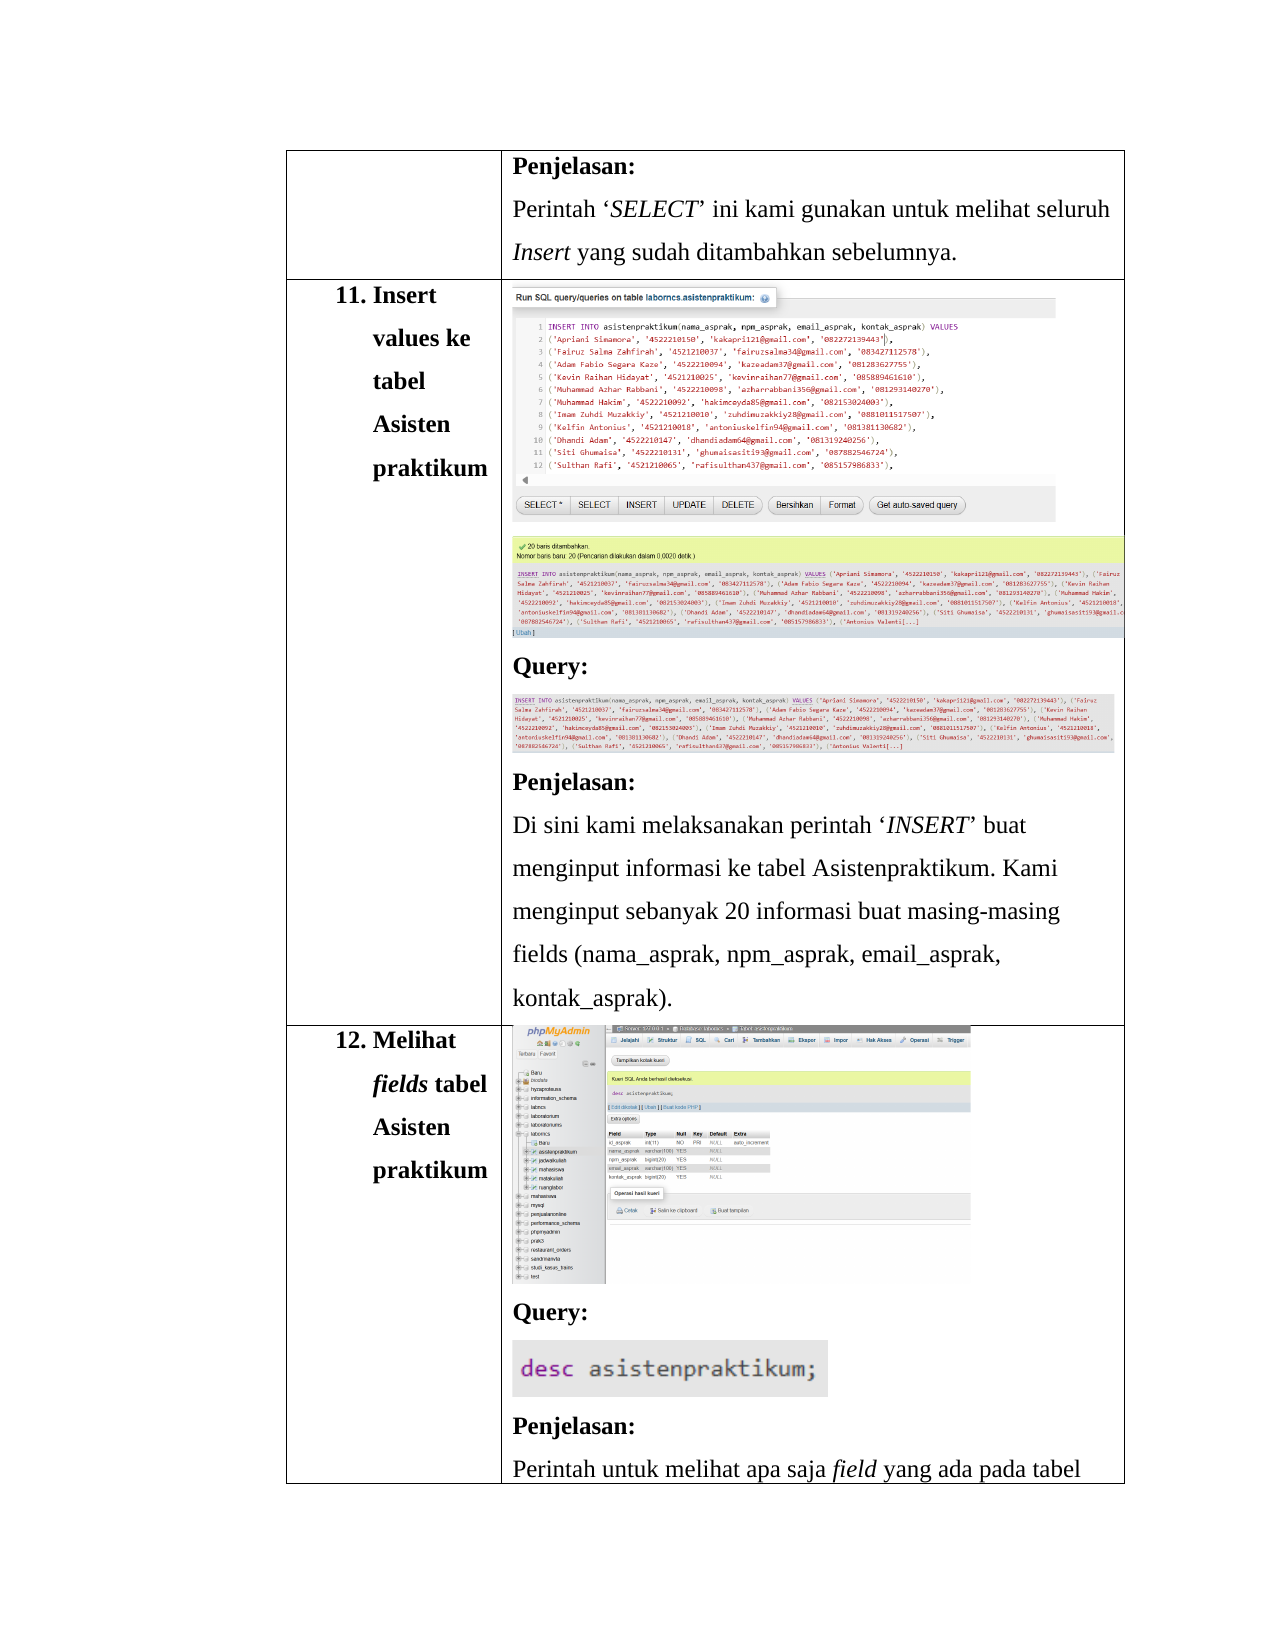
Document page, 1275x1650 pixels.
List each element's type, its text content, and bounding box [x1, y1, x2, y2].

table_cell Insert values ke tabel Asisten praktikum [287, 280, 501, 1024]
table_cell Query: Penjelasan: Di sini kami melaksanakan perintah ‘INSERT’ buat menginput informasi ke tabel Asistenpraktikum. Kami menginput sebanyak 20 informasi buat masing-masing fields (nama_asprak, npm_asprak, email_asprak, kontak_asprak). [502, 280, 1124, 1024]
picture [512, 694, 1115, 753]
picture [512, 535, 1125, 638]
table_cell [502, 151, 1124, 279]
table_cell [287, 1026, 501, 1483]
picture [512, 280, 1056, 522]
picture [512, 1340, 828, 1397]
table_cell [502, 1026, 1124, 1483]
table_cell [287, 151, 501, 279]
picture [512, 1025, 971, 1284]
